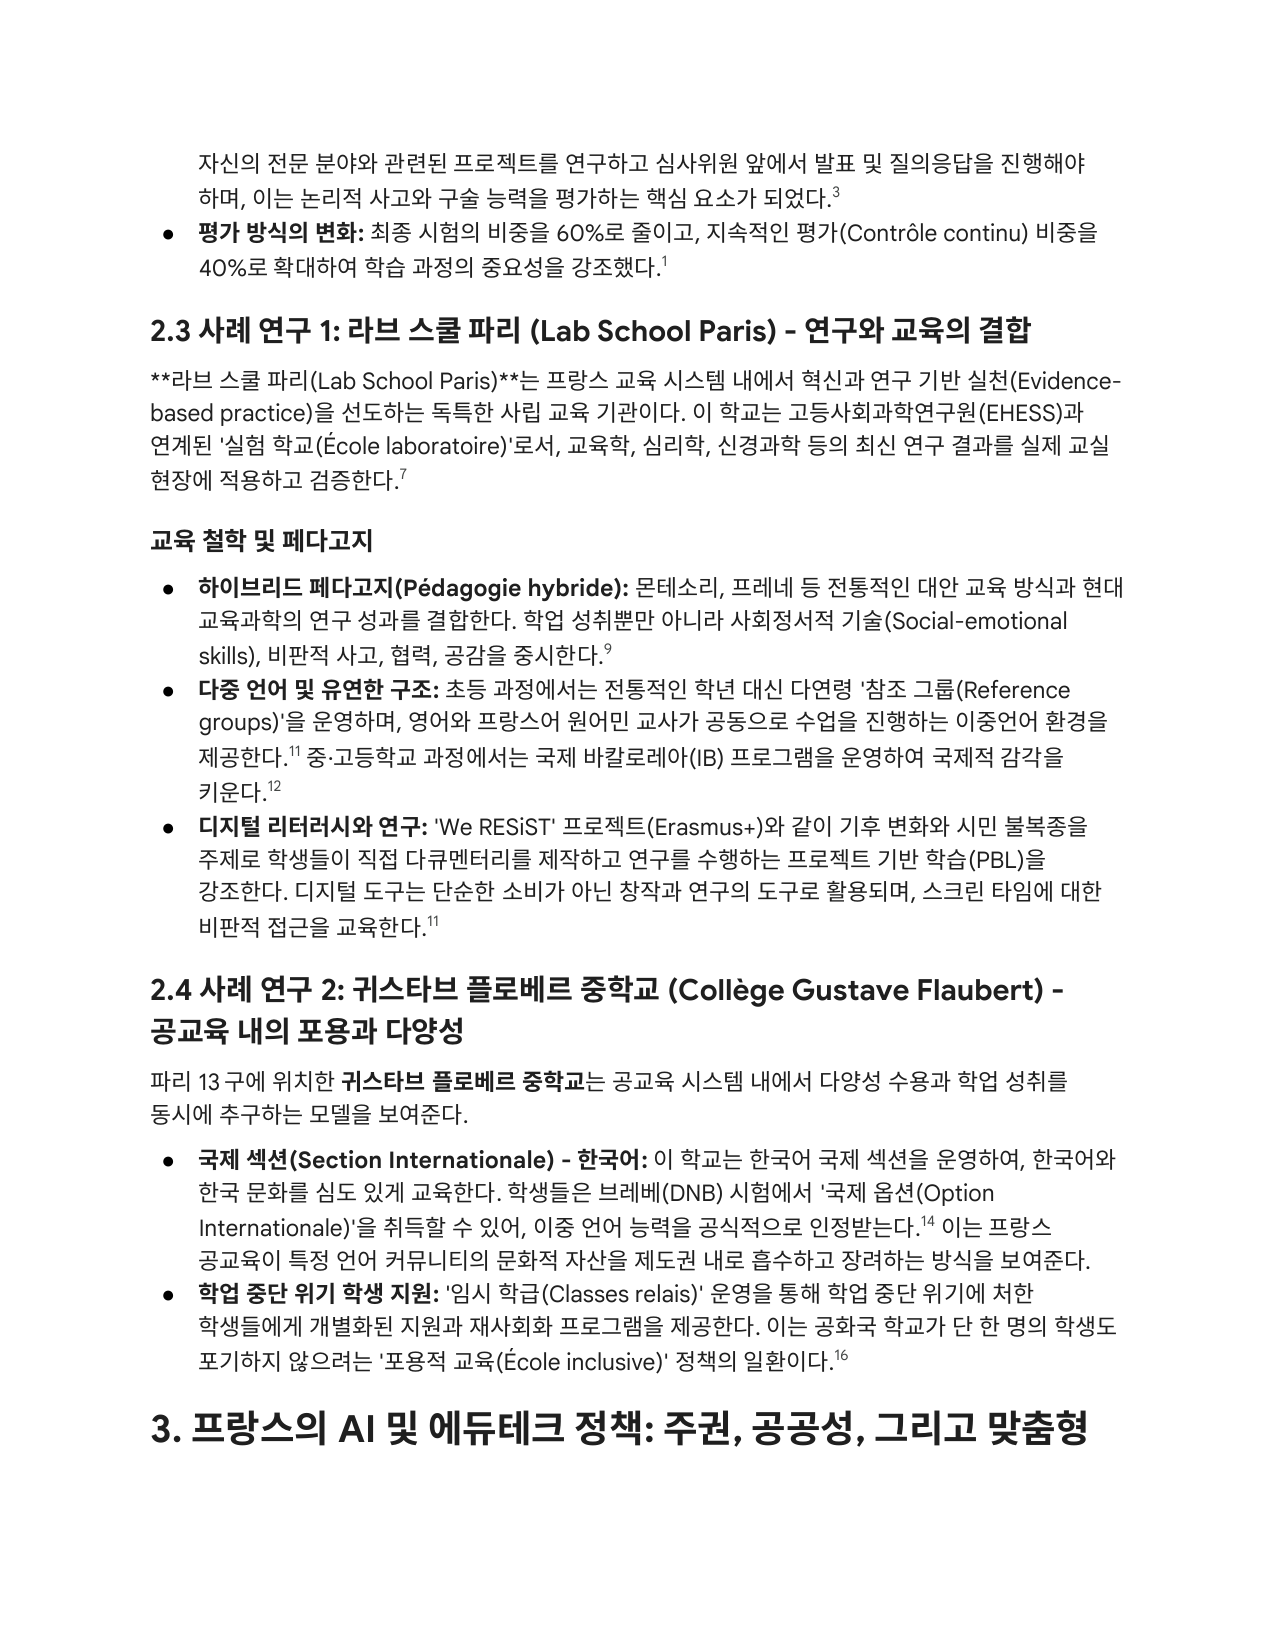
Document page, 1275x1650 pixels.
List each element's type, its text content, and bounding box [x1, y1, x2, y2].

subtitle 2.3 사례 연구 1: 라브 스쿨 파리 (Lab School Paris) - 연구와 교육의 결합 [150, 313, 1125, 349]
list 학업 중단 위기 학생 지원: '임시 학급(Classes relais)' 운영을 통해 학업 중단 위기에 처한 학생들에게 개별화된 지원과 재사회화 프로그램을 제공한다. 이는 공화국 학교가 단 한 명의 학생도 포기하지 않으려는 '포용적 교육(École inclusive)' 정책의 일환이다.16 [161, 1280, 1125, 1377]
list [161, 150, 1125, 214]
list 디지털 리터러시와 연구: 'We RESiST' 프로젝트(Erasmus+)와 같이 기후 변화와 시민 불복종을 주제로 학생들이 직접 다큐멘터리를 제작하고 연구를 수행하는 프로젝트 기반 학습(PBL)을 강조한다. 디지털 도구는 단순한 소비가 아닌 창작과 연구의 도구로 활용되며, 스크린 타임에 대한 비판적 접근을 교육한다.11 [161, 813, 1125, 943]
text **라브 스쿨 파리(Lab School Paris)**는 프랑스 교육 시스템 내에서 혁신과 연구 기반 실천(Evidence-based practice)을 선도하는 독특한 사립 교육 기관이다. 이 학교는 고등사회과학연구원(EHESS)과 연계된 '실험 학교(École laboratoire)'로서, 교육학, 심리학, 신경과학 등의 최신 연구 결과를 실제 교실 현장에 적용하고 검증한다.7 [150, 367, 1125, 497]
subtitle 2.4 사례 연구 2: 귀스타브 플로베르 중학교 (Collège Gustave Flaubert) - 공교육 내의 포용과 다양성 [150, 972, 1125, 1051]
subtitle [150, 1407, 1125, 1454]
list 국제 섹션(Section Internationale) - 한국어: 이 학교는 한국어 국제 섹션을 운영하여, 한국어와 한국 문화를 심도 있게 교육한다. 학생들은 브레베(DNB) 시험에서 '국제 옵션(Option Internationale)'을 취득할 수 있어, 이중 언어 능력을 공식적으로 인정받는다.14 이는 프랑스 공교육이 특정 언어 커뮤니티의 문화적 자산을 제도권 내로 흡수하고 장려하는 방식을 보여준다. [161, 1146, 1125, 1276]
list 평가 방식의 변화: 최종 시험의 비중을 60%로 줄이고, 지속적인 평가(Contrôle continu) 비중을 40%로 확대하여 학습 과정의 중요성을 강조했다.1 [161, 219, 1125, 283]
subtitle 교육 철학 및 페다고지 [150, 526, 1125, 557]
list 하이브리드 페다고지(Pédagogie hybride): 몬테소리, 프레네 등 전통적인 대안 교육 방식과 현대 교육과학의 연구 성과를 결합한다. 학업 성취뿐만 아니라 사회정서적 기술(Social-emotional skills), 비판적 사고, 협력, 공감을 중시한다.9 [161, 574, 1125, 672]
list 다중 언어 및 유연한 구조: 초등 과정에서는 전통적인 학년 대신 다연령 '참조 그룹(Reference groups)'을 운영하며, 영어와 프랑스어 원어민 교사가 공동으로 수업을 진행하는 이중언어 환경을 제공한다.11 중·고등학교 과정에서는 국제 바칼로레아(IB) 프로그램을 운영하여 국제적 감각을 키운다.12 [161, 676, 1125, 809]
text 파리 13구에 위치한 귀스타브 플로베르 중학교는 공교육 시스템 내에서 다양성 수용과 학업 성취를 동시에 추구하는 모델을 보여준다. [150, 1068, 1125, 1130]
